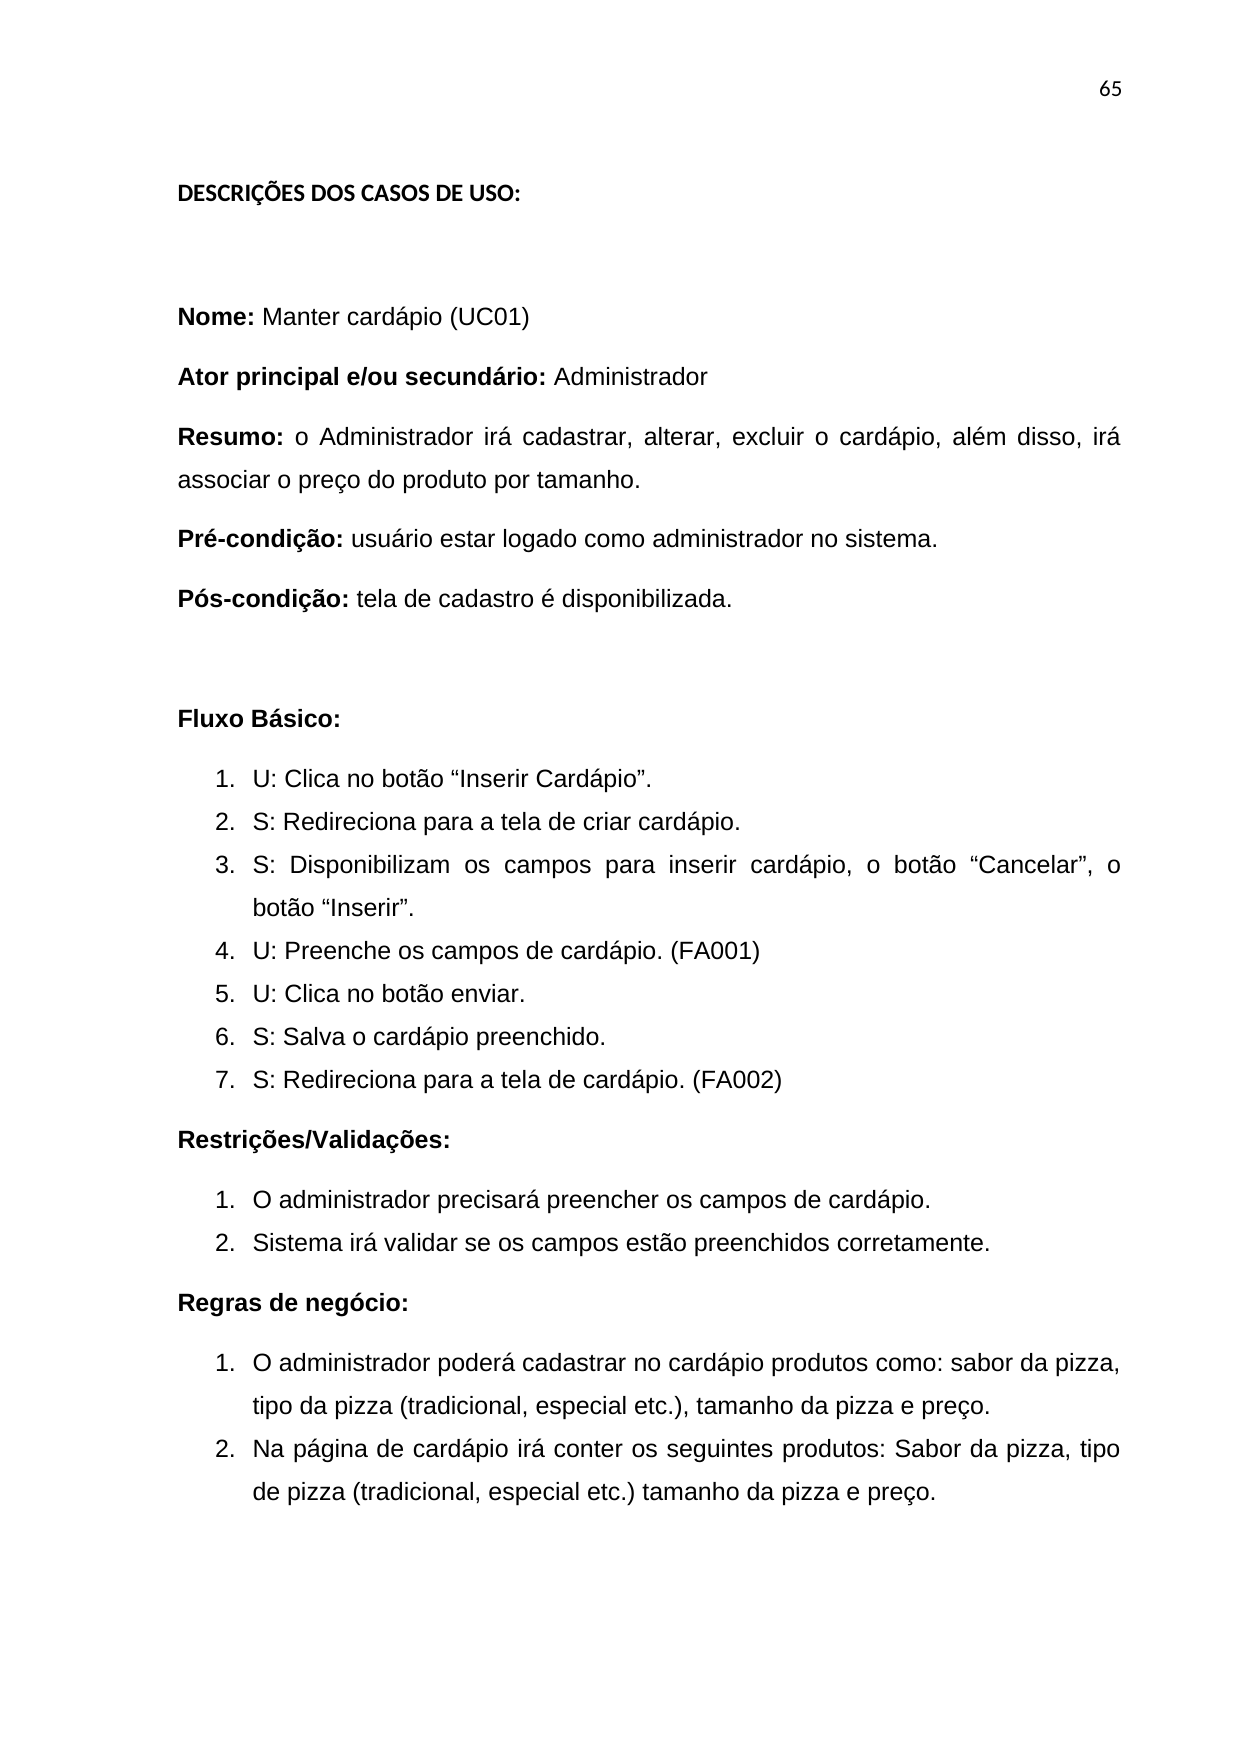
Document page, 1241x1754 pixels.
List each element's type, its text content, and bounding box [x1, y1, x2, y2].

text Restrições/Validações: [177, 1125, 1122, 1154]
text DESCRIÇÕES DOS CASOS DE USO: [177, 177, 1122, 208]
text Regras de negócio: [177, 1288, 1122, 1317]
list O administrador poderá cadastrar no cardápio produtos como: sabor da pizza, tipo da pizza (tradicional, especial etc.), tamanho da pizza e preço. [215, 1348, 1122, 1420]
list O administrador precisará preencher os campos de cardápio. [215, 1185, 1122, 1214]
text Ator principal e/ou secundário: Administrador [177, 362, 1122, 391]
text Pré-condição: usuário estar logado como administrador no sistema. [177, 524, 1122, 553]
list S: Redireciona para a tela de cardápio. (FA002) [215, 1066, 1122, 1094]
list S: Redireciona para a tela de criar cardápio. [215, 807, 1122, 836]
text Fluxo Básico: [177, 704, 1122, 733]
list Na página de cardápio irá conter os seguintes produtos: Sabor da pizza, tipo de pizza (tradicional, especial etc.) tamanho da pizza e preço. [215, 1434, 1122, 1506]
list U: Clica no botão enviar. [215, 979, 1122, 1008]
text Resumo: o Administrador irá cadastrar, alterar, excluir o cardápio, além disso, irá associar o preço do produto por tamanho. [177, 422, 1122, 493]
list S: Disponibilizam os campos para inserir cardápio, o botão “Cancelar”, o botão “Inserir”. [215, 850, 1122, 922]
text Nome: Manter cardápio (UC01) [177, 302, 1122, 331]
list U: Clica no botão “Inserir Cardápio”. [215, 764, 1122, 792]
text Pós-condição: tela de cadastro é disponibilizada. [177, 584, 1122, 613]
list U: Preenche os campos de cardápio. (FA001) [215, 936, 1122, 965]
list Sistema irá validar se os campos estão preenchidos corretamente. [215, 1228, 1122, 1257]
list S: Salva o cardápio preenchido. [215, 1022, 1122, 1051]
